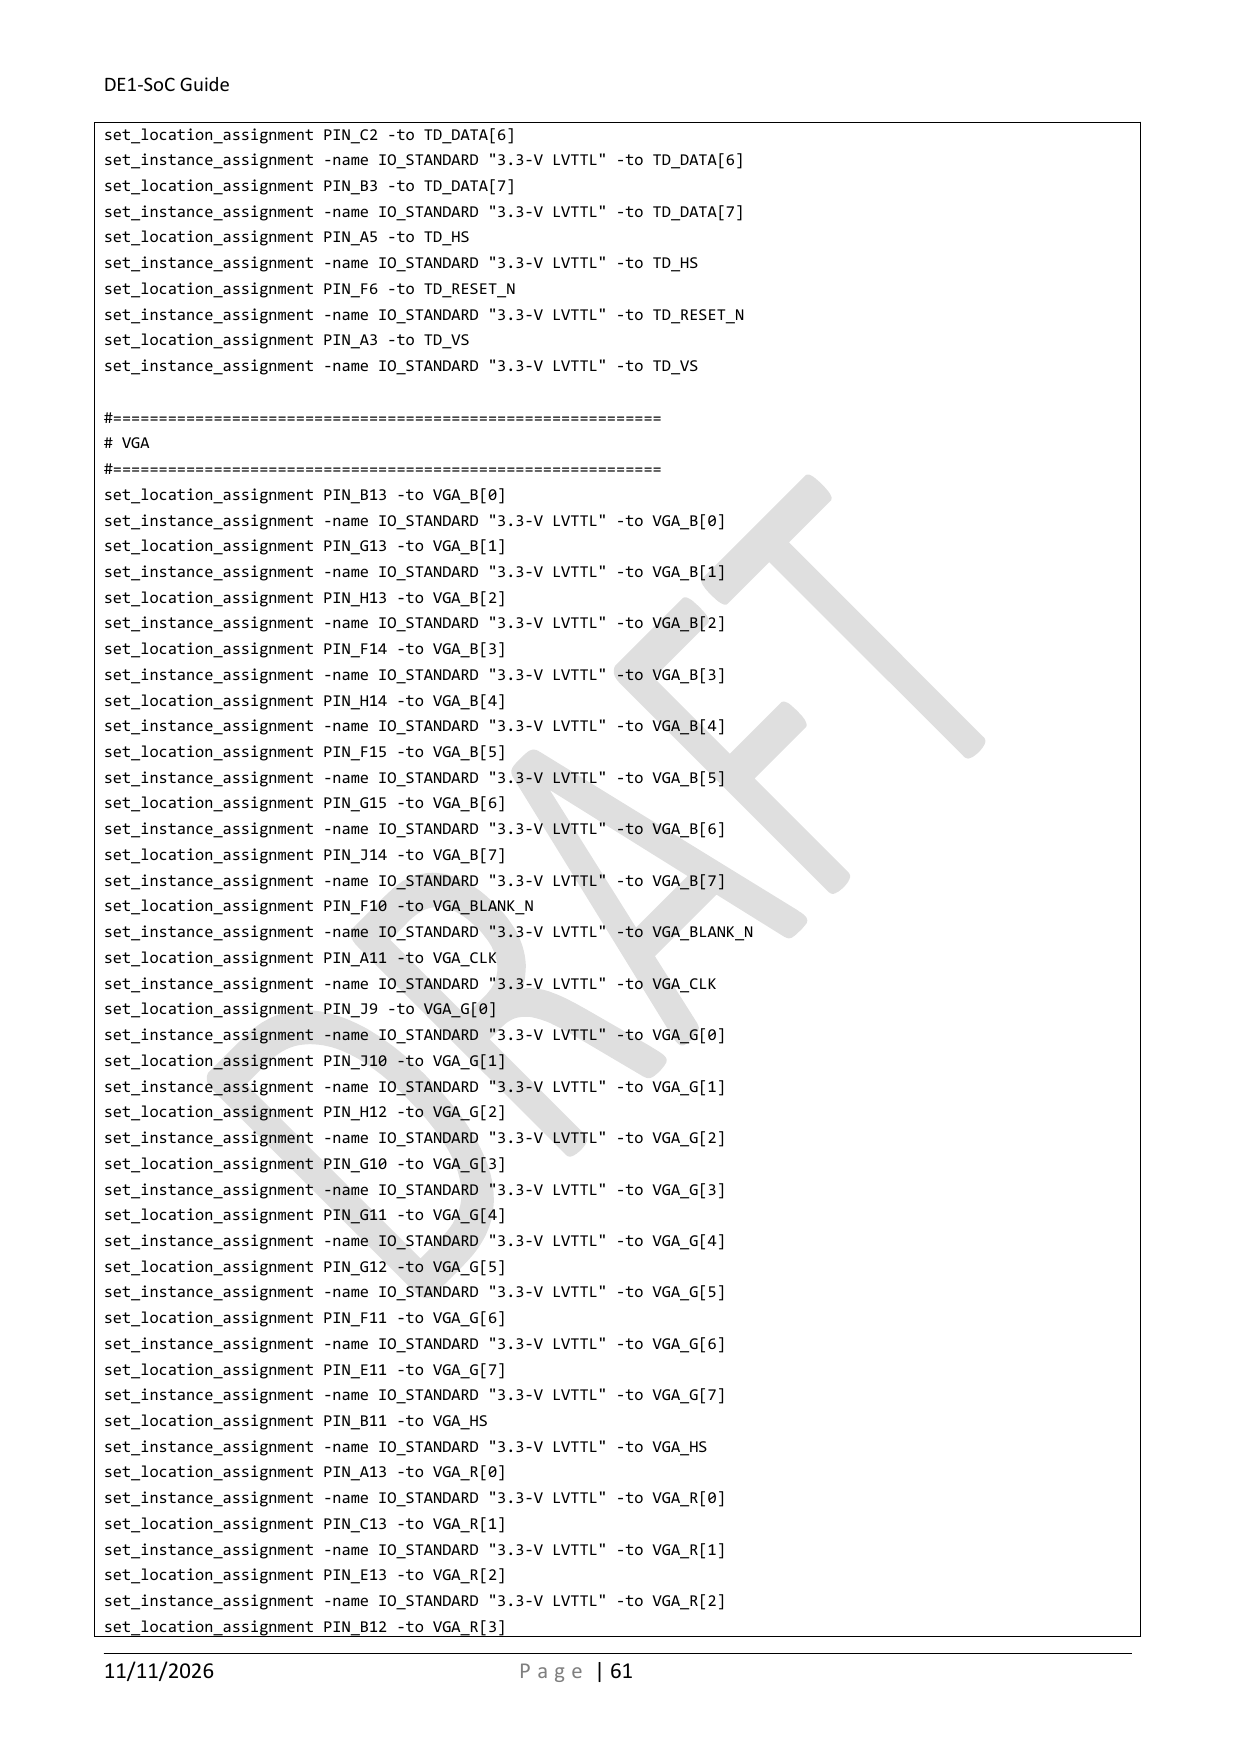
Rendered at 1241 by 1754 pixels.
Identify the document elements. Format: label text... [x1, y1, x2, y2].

text set_location_assignment PIN_F11 -to VGA_G[6] [95, 1305, 1140, 1328]
text set_location_assignment PIN_F6 -to TD_RESET_N [95, 276, 1140, 299]
text set_instance_assignment -name IO_STANDARD "3.3-V LVTTL" -to TD_VS [95, 353, 1140, 376]
text set_instance_assignment -name IO_STANDARD "3.3-V LVTTL" -to VGA_B[5] [95, 765, 1140, 787]
text set_location_assignment PIN_G15 -to VGA_B[6] [95, 791, 1140, 813]
text set_instance_assignment -name IO_STANDARD "3.3-V LVTTL" -to VGA_BLANK_N [95, 919, 1140, 942]
text set_location_assignment PIN_A13 -to VGA_R[0] [95, 1459, 1140, 1482]
text set_location_assignment PIN_B3 -to TD_DATA[7] [95, 173, 1140, 196]
text set_location_assignment PIN_F14 -to VGA_B[3] [95, 636, 1140, 659]
text set_instance_assignment -name IO_STANDARD "3.3-V LVTTL" -to VGA_B[3] [95, 662, 1140, 684]
text set_location_assignment PIN_A5 -to TD_HS [95, 224, 1140, 247]
text set_instance_assignment -name IO_STANDARD "3.3-V LVTTL" -to VGA_B[2] [95, 611, 1140, 633]
text set_instance_assignment -name IO_STANDARD "3.3-V LVTTL" -to VGA_CLK [95, 971, 1140, 993]
text set_location_assignment PIN_A11 -to VGA_CLK [95, 945, 1140, 968]
text set_location_assignment PIN_B13 -to VGA_B[0] [95, 482, 1140, 504]
text set_instance_assignment -name IO_STANDARD "3.3-V LVTTL" -to VGA_B[6] [95, 816, 1140, 839]
text set_location_assignment PIN_C2 -to TD_DATA[6] [95, 123, 1140, 144]
text set_instance_assignment -name IO_STANDARD "3.3-V LVTTL" -to VGA_G[4] [95, 1228, 1140, 1251]
text set_location_assignment PIN_F10 -to VGA_BLANK_N [95, 893, 1140, 916]
text #============================================================ [95, 405, 1140, 427]
text set_location_assignment PIN_F15 -to VGA_B[5] [95, 739, 1140, 762]
text set_location_assignment PIN_G10 -to VGA_G[3] [95, 1151, 1140, 1173]
text set_location_assignment PIN_B12 -to VGA_R[3] [95, 1614, 1140, 1636]
text set_location_assignment PIN_J9 -to VGA_G[0] [95, 996, 1140, 1019]
text set_instance_assignment -name IO_STANDARD "3.3-V LVTTL" -to TD_RESET_N [95, 302, 1140, 324]
text set_instance_assignment -name IO_STANDARD "3.3-V LVTTL" -to VGA_HS [95, 1434, 1140, 1456]
text set_location_assignment PIN_G12 -to VGA_G[5] [95, 1254, 1140, 1276]
text # VGA [95, 430, 1140, 453]
text set_location_assignment PIN_J14 -to VGA_B[7] [95, 842, 1140, 865]
text set_instance_assignment -name IO_STANDARD "3.3-V LVTTL" -to VGA_B[7] [95, 868, 1140, 890]
text set_instance_assignment -name IO_STANDARD "3.3-V LVTTL" -to VGA_G[0] [95, 1022, 1140, 1045]
text set_instance_assignment -name IO_STANDARD "3.3-V LVTTL" -to VGA_G[7] [95, 1382, 1140, 1405]
text set_location_assignment PIN_B11 -to VGA_HS [95, 1408, 1140, 1431]
text set_location_assignment PIN_G11 -to VGA_G[4] [95, 1202, 1140, 1225]
text set_instance_assignment -name IO_STANDARD "3.3-V LVTTL" -to VGA_B[0] [95, 508, 1140, 530]
text set_instance_assignment -name IO_STANDARD "3.3-V LVTTL" -to TD_DATA[7] [95, 199, 1140, 221]
text set_location_assignment PIN_G13 -to VGA_B[1] [95, 533, 1140, 556]
text set_instance_assignment -name IO_STANDARD "3.3-V LVTTL" -to VGA_G[5] [95, 1279, 1140, 1302]
text set_instance_assignment -name IO_STANDARD "3.3-V LVTTL" -to VGA_G[6] [95, 1331, 1140, 1353]
text set_instance_assignment -name IO_STANDARD "3.3-V LVTTL" -to VGA_R[2] [95, 1588, 1140, 1611]
text set_instance_assignment -name IO_STANDARD "3.3-V LVTTL" -to VGA_B[1] [95, 559, 1140, 582]
text #============================================================ [95, 456, 1140, 479]
text set_instance_assignment -name IO_STANDARD "3.3-V LVTTL" -to VGA_R[1] [95, 1537, 1140, 1559]
text set_instance_assignment -name IO_STANDARD "3.3-V LVTTL" -to VGA_G[1] [95, 1074, 1140, 1096]
text set_location_assignment PIN_H12 -to VGA_G[2] [95, 1099, 1140, 1122]
text set_location_assignment PIN_E11 -to VGA_G[7] [95, 1357, 1140, 1379]
text set_location_assignment PIN_A3 -to TD_VS [95, 327, 1140, 350]
text set_location_assignment PIN_E13 -to VGA_R[2] [95, 1562, 1140, 1585]
text set_instance_assignment -name IO_STANDARD "3.3-V LVTTL" -to TD_DATA[6] [95, 147, 1140, 170]
text set_location_assignment PIN_H14 -to VGA_B[4] [95, 688, 1140, 710]
text set_instance_assignment -name IO_STANDARD "3.3-V LVTTL" -to VGA_B[4] [95, 713, 1140, 736]
text set_instance_assignment -name IO_STANDARD "3.3-V LVTTL" -to TD_HS [95, 250, 1140, 273]
text set_location_assignment PIN_C13 -to VGA_R[1] [95, 1511, 1140, 1534]
text set_instance_assignment -name IO_STANDARD "3.3-V LVTTL" -to VGA_G[2] [95, 1125, 1140, 1148]
text set_instance_assignment -name IO_STANDARD "3.3-V LVTTL" -to VGA_G[3] [95, 1177, 1140, 1199]
text set_instance_assignment -name IO_STANDARD "3.3-V LVTTL" -to VGA_R[0] [95, 1485, 1140, 1508]
text set_location_assignment PIN_J10 -to VGA_G[1] [95, 1048, 1140, 1071]
text set_location_assignment PIN_H13 -to VGA_B[2] [95, 585, 1140, 607]
